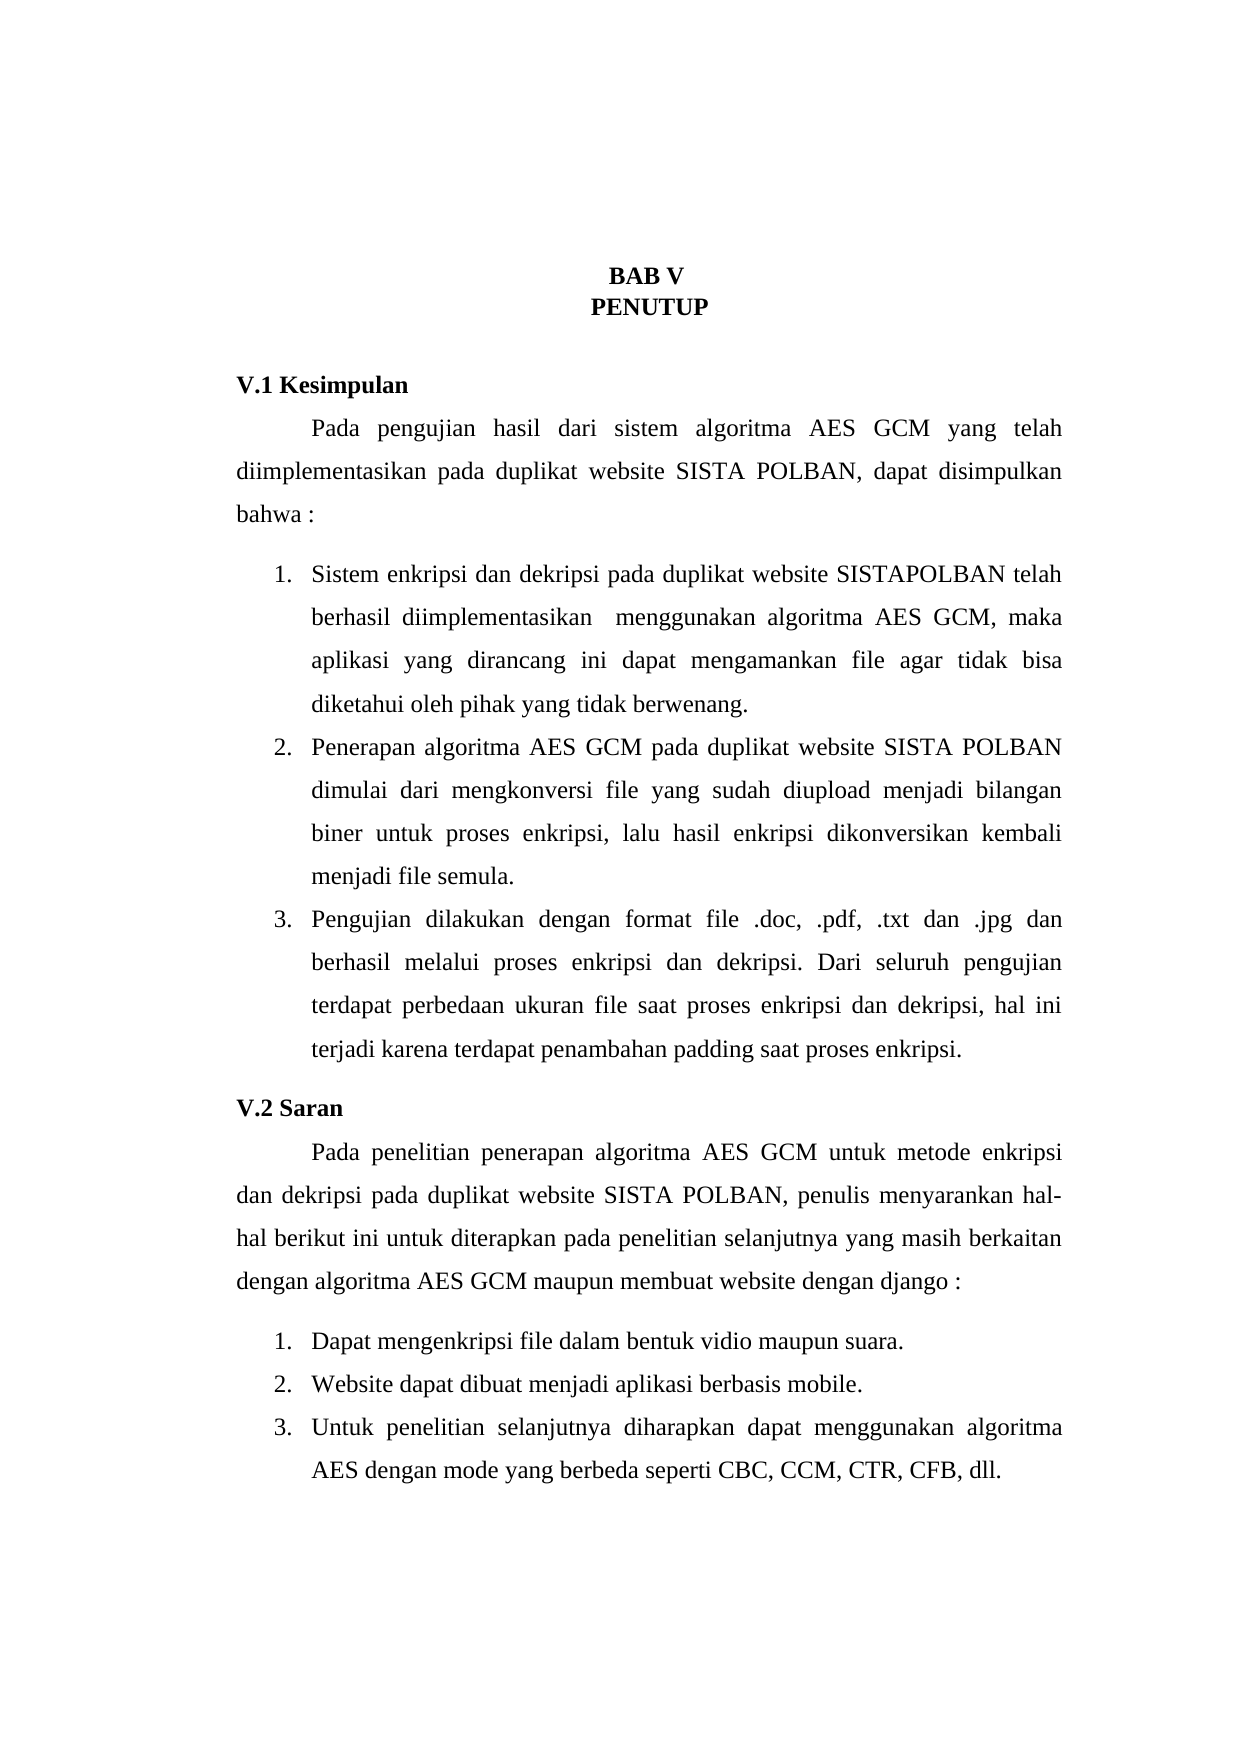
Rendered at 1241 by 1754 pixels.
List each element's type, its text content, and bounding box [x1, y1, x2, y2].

subtitle V.1 Kesimpulan [236, 370, 1063, 399]
list Pengujian dilakukan dengan format file .doc, .pdf, .txt dan .jpg dan berhasil melalui proses enkripsi dan dekripsi. Dari seluruh pengujian terdapat perbedaan ukuran file saat proses enkripsi dan dekripsi, hal ini terjadi karena terdapat penambahan padding saat proses enkripsi. [274, 904, 1063, 1062]
list Dapat mengenkripsi file dalam bentuk vidio maupun suara. [274, 1326, 1063, 1354]
list Website dapat dibuat menjadi aplikasi berbasis mobile. [274, 1369, 1063, 1398]
text Pada penelitian penerapan algoritma AES GCM untuk metode enkripsi dan dekripsi pada duplikat website SISTA POLBAN, penulis menyarankan hal-hal berikut ini untuk diterapkan pada penelitian selanjutnya yang masih berkaitan dengan algoritma AES GCM maupun membuat website dengan django : [236, 1137, 1063, 1295]
subtitle V.2 Saran [236, 1093, 1063, 1122]
list Sistem enkripsi dan dekripsi pada duplikat website SISTAPOLBAN telah berhasil diimplementasikan menggunakan algoritma AES GCM, maka aplikasi yang dirancang ini dapat mengamankan file agar tidak bisa diketahui oleh pihak yang tidak berwenang. [274, 559, 1063, 717]
list Untuk penelitian selanjutnya diharapkan dapat menggunakan algoritma AES dengan mode yang berbeda seperti CBC, CCM, CTR, CFB, dll. [274, 1412, 1063, 1484]
subtitle BAB V PENUTUP [236, 261, 1063, 321]
list Penerapan algoritma AES GCM pada duplikat website SISTA POLBAN dimulai dari mengkonversi file yang sudah diupload menjadi bilangan biner untuk proses enkripsi, lalu hasil enkripsi dikonversikan kembali menjadi file semula. [274, 732, 1063, 890]
text Pada pengujian hasil dari sistem algoritma AES GCM yang telah diimplementasikan pada duplikat website SISTA POLBAN, dapat disimpulkan bahwa : [236, 413, 1063, 528]
